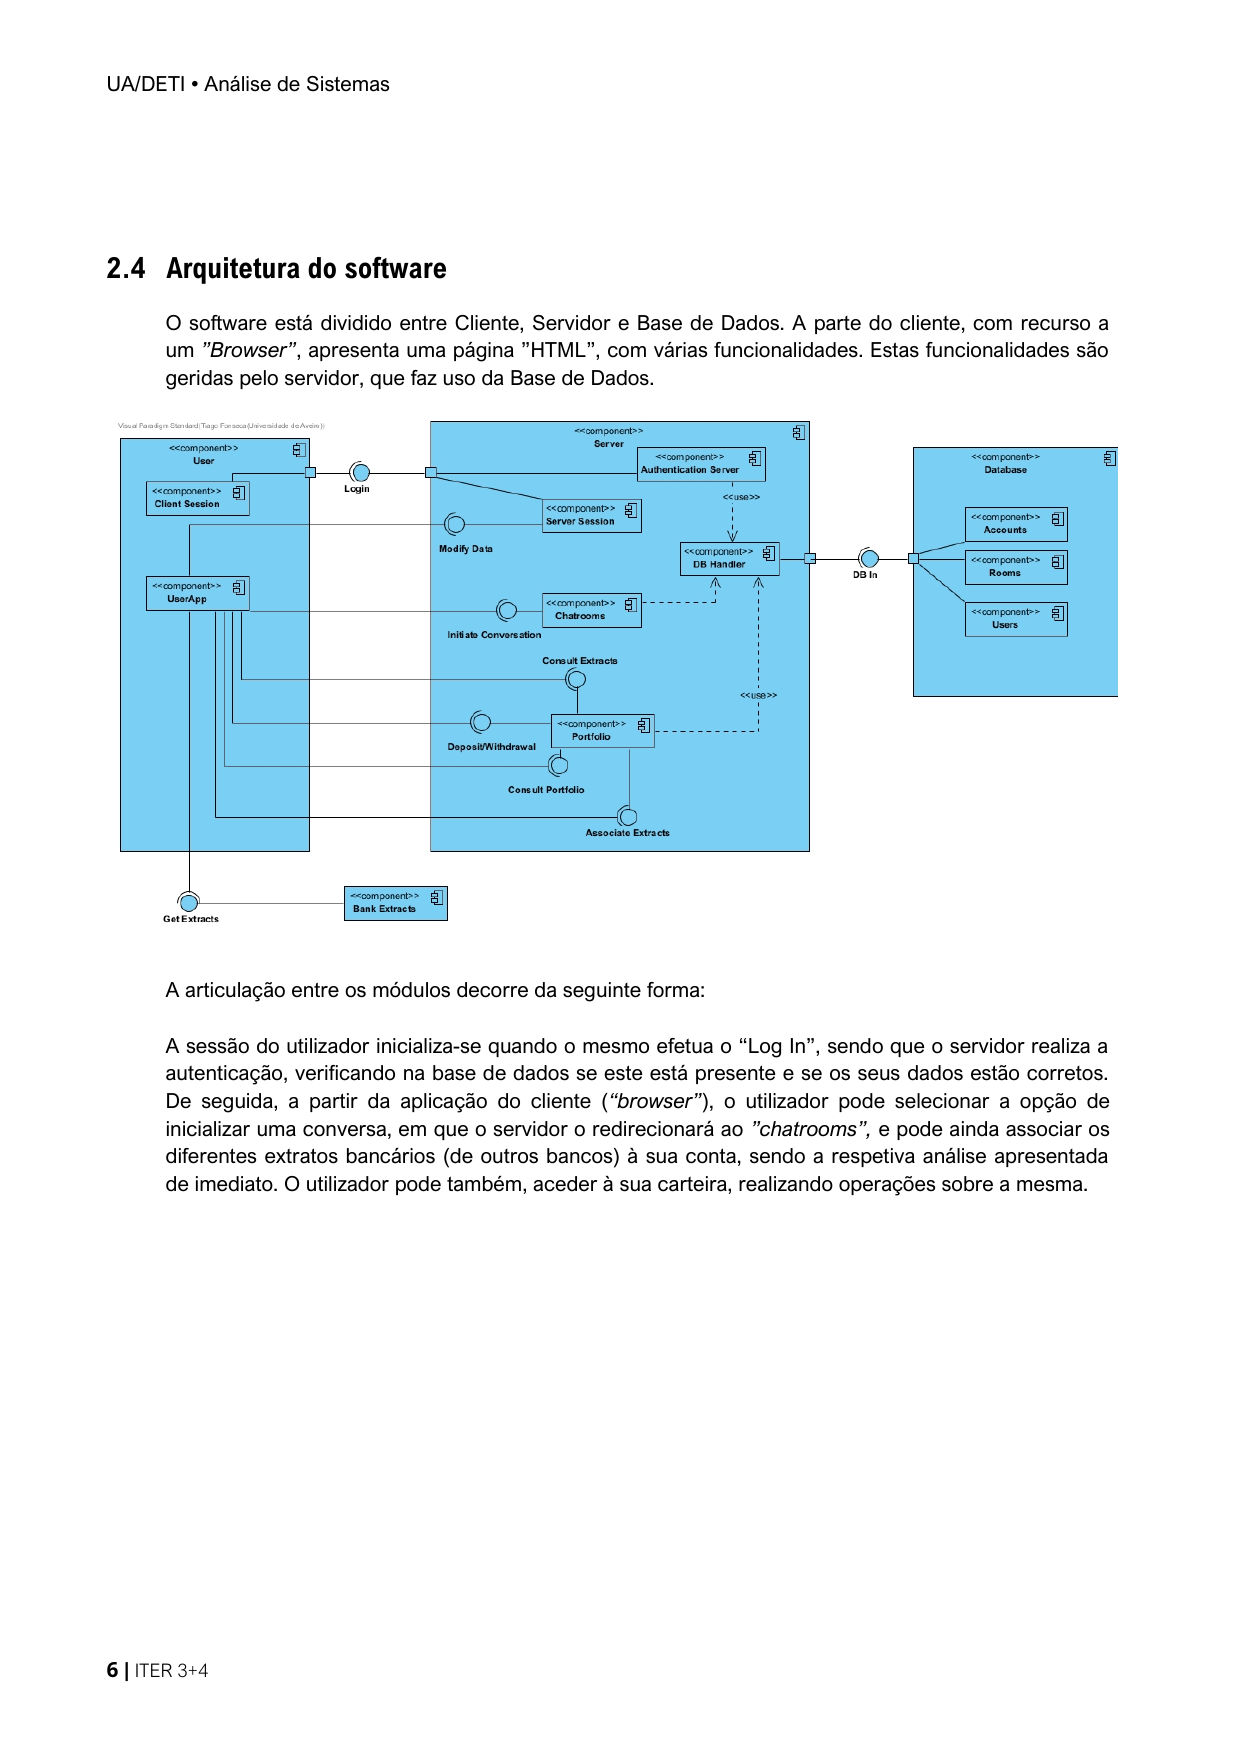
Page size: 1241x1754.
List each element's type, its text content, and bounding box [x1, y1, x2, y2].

picture [118, 419, 1117, 926]
subtitle Arquitetura do software [106, 251, 1051, 285]
text O software está dividido entre Cliente, Servidor e Base de Dados. A parte do cliente, com recurso a um ”Browser”, apresenta uma página ”HTML”, com várias funcionalidades. Estas funcionalidades são geridas pelo servidor, que faz uso da Base de Dados. [165, 310, 1110, 390]
text A sessão do utilizador inicializa-se quando o mesmo efetua o “Log In”, sendo que o servidor realiza a autenticação, verificando na base de dados se este está presente e se os seus dados estão corretos. De seguida, a partir da aplicação do cliente (“browser”), o utilizador pode selecionar a opção de inicializar uma conversa, em que o servidor o redirecionará ao ”chatrooms”, e pode ainda associar os diferentes extratos bancários (de outros bancos) à sua conta, sendo a respetiva análise apresentada de imediato. O utilizador pode também, aceder à sua carteira, realizando operações sobre a mesma. [165, 1033, 1110, 1196]
text A articulação entre os módulos decorre da seguinte forma: [165, 977, 1110, 1002]
